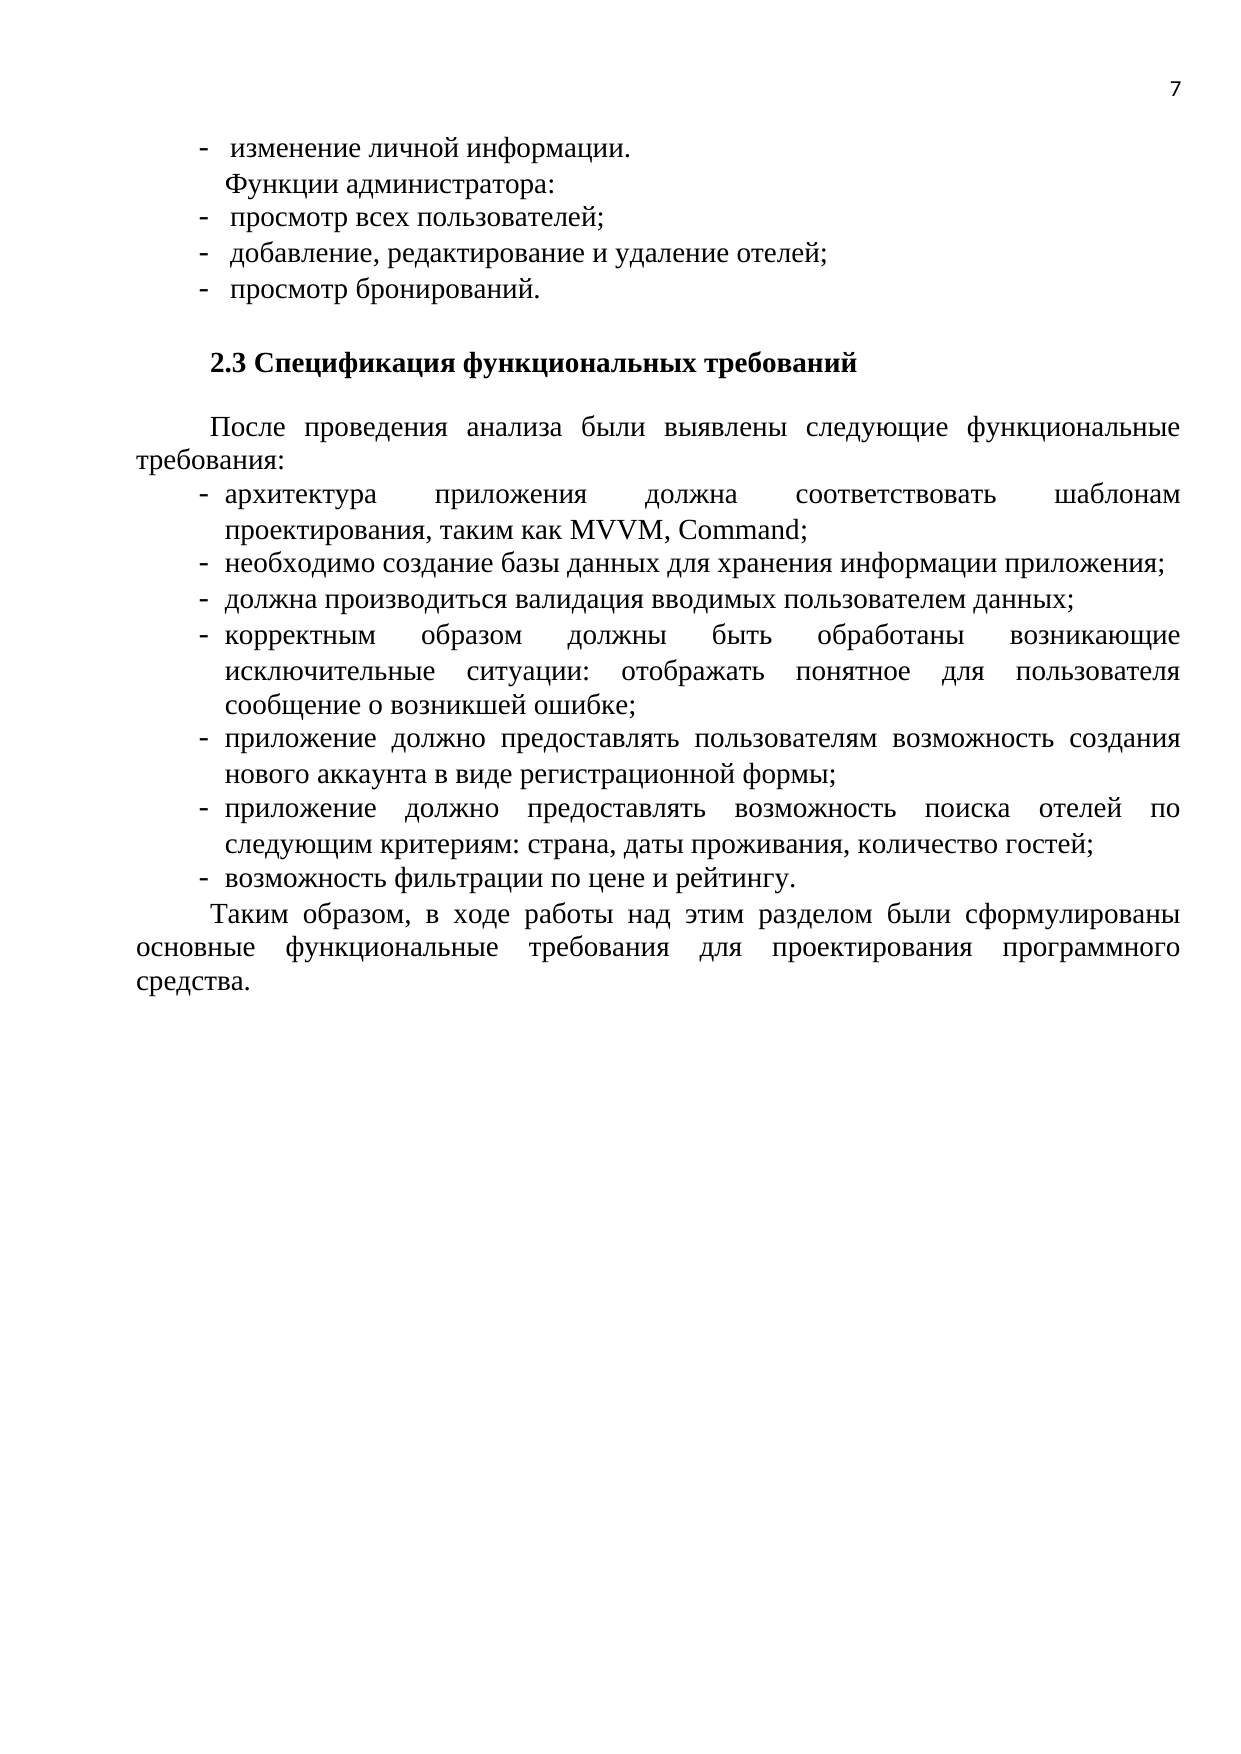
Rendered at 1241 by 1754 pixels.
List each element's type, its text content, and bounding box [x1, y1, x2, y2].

text добавление, редактирование и удаление отелей; [195, 236, 1181, 272]
list возможность фильтрации по цене и рейтингу. [195, 860, 1181, 896]
text 2.3 Спецификация функциональных требований [136, 345, 1181, 379]
list приложение должно предоставлять пользователям возможность создания нового аккаунта в виде регистрационной формы; [195, 721, 1181, 790]
text просмотр бронирований. [195, 272, 1181, 308]
list корректным образом должны быть обработаны возникающие исключительные ситуации: отображать понятное для пользователя сообщение о возникшей ошибке; [195, 617, 1181, 721]
list архитектура приложения должна соответствовать шаблонам проектирования, таким как MVVM, Command; [195, 476, 1181, 545]
text После проведения анализа были выявлены следующие функциональные требования: [136, 409, 1181, 476]
list приложение должно предоставлять возможность поиска отелей по следующим критериям: страна, даты проживания, количество гостей; [195, 790, 1181, 860]
list Функции администратора: [136, 166, 1181, 199]
text изменение личной информации. [195, 130, 1181, 166]
text просмотр всех пользователей; [195, 199, 1181, 236]
list должна производиться валидация вводимых пользователем данных; [195, 581, 1181, 617]
list необходимо создание базы данных для хранения информации приложения; [195, 545, 1181, 581]
text Таким образом, в ходе работы над этим разделом были сформулированы основные функциональные требования для проектирования программного средства. [136, 896, 1181, 996]
